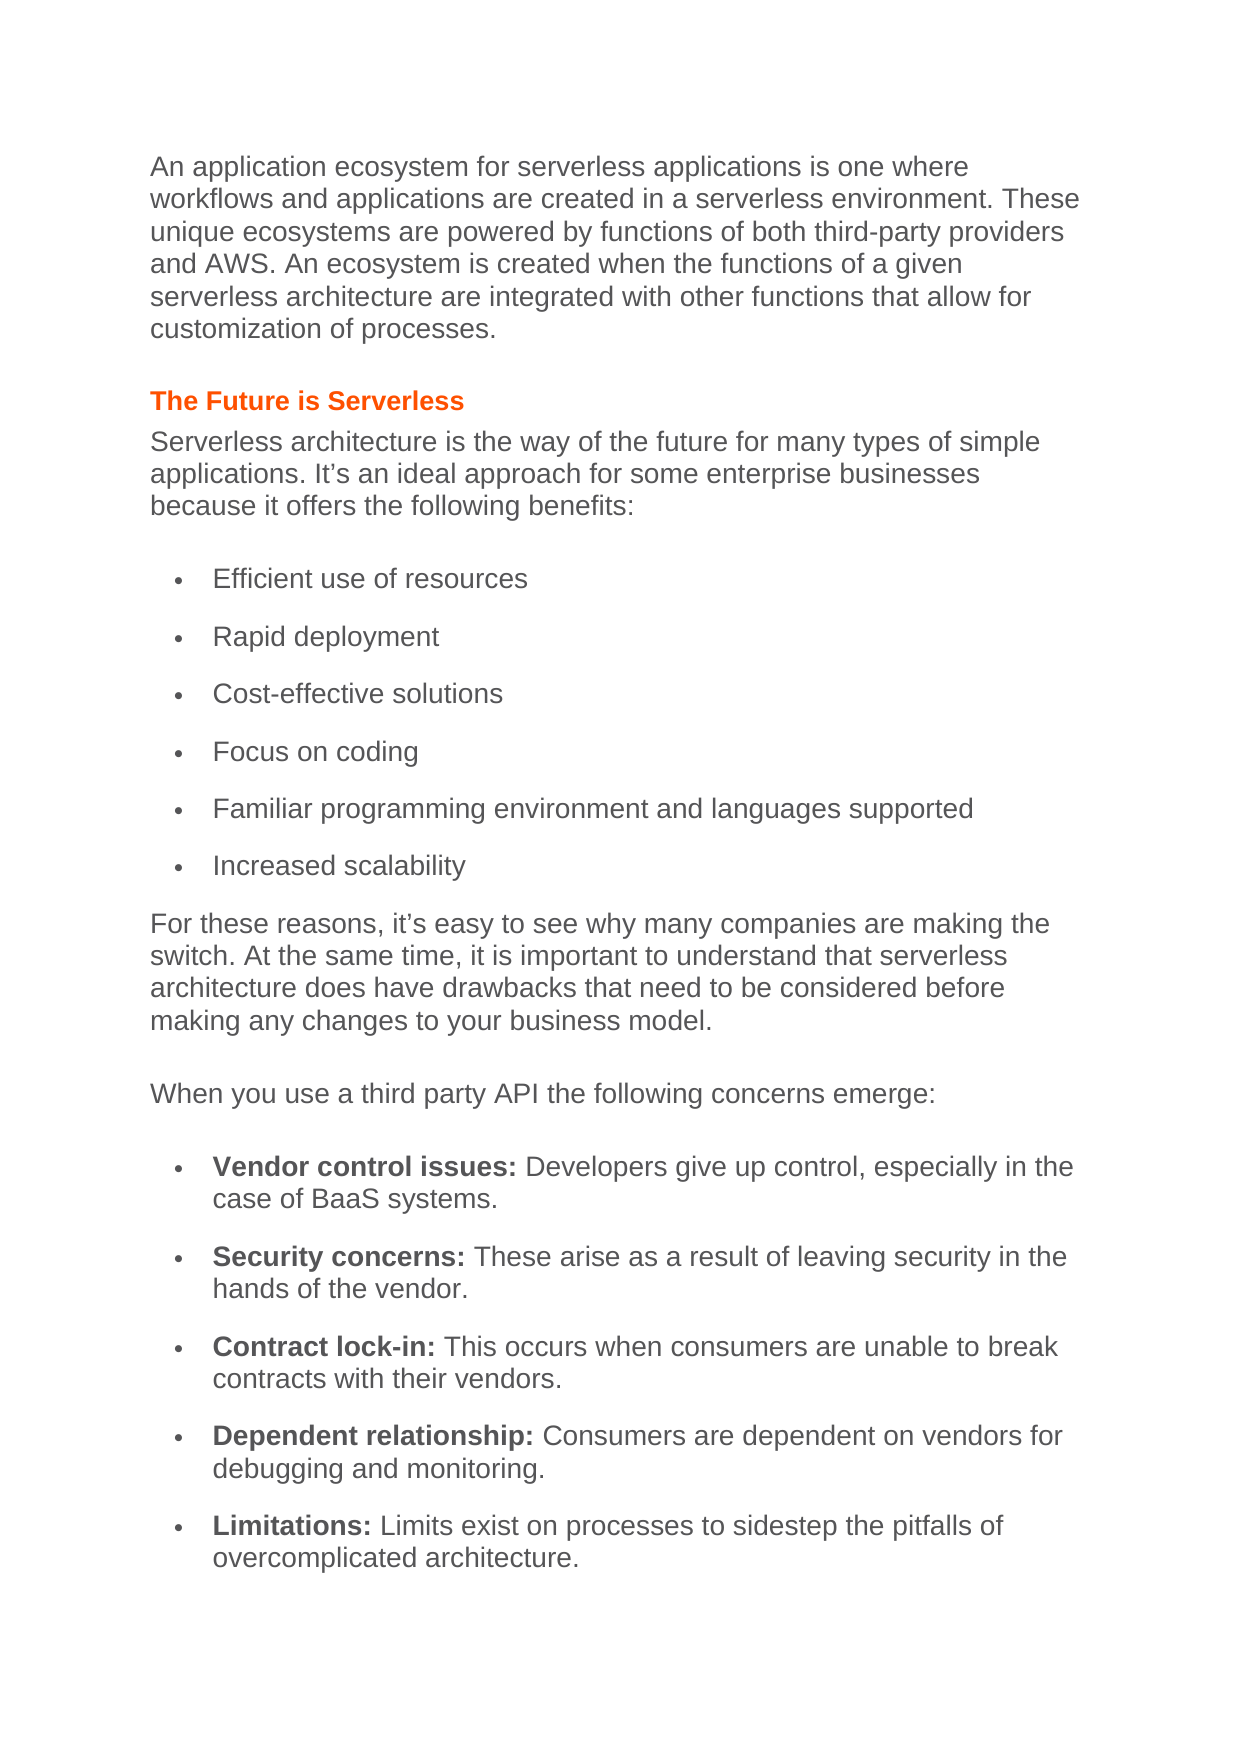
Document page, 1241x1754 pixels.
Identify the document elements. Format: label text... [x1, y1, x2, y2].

list Focus on coding [175, 734, 1090, 767]
list Familiar programming environment and languages supported [175, 792, 1090, 824]
list Security concerns: These arise as a result of leaving security in the hands of the vendor. [175, 1240, 1090, 1304]
text When you use a third party API the following concerns emerge: [150, 1077, 1090, 1109]
text Serverless architecture is the way of the future for many types of simple applications. It’s an ideal approach for some enterprise businesses because it offers the following benefits: [150, 424, 1090, 522]
list Limitations: Limits exist on processes to sidestep the pitfalls of overcomplicated architecture. [175, 1509, 1090, 1574]
text An application ecosystem for serverless applications is one where workflows and applications are created in a serverless environment. These unique ecosystems are powered by functions of both third-party providers and AWS. An ecosystem is created when the functions of a given serverless architecture are integrated with other functions that allow for customization of processes. [150, 150, 1090, 344]
subtitle The Future is Serverless [150, 385, 1090, 416]
list Increased scalability [175, 849, 1090, 882]
list Efficient use of resources [175, 562, 1090, 595]
list Cost-effective solutions [175, 677, 1090, 709]
list Vendor control issues: Developers give up control, especially in the case of BaaS systems. [175, 1150, 1090, 1215]
list Rapid deployment [175, 620, 1090, 652]
text For these reasons, it’s easy to see why many companies are making the switch. At the same time, it is important to understand that serverless architecture does have drawbacks that need to be considered before making any changes to your business model. [150, 907, 1090, 1036]
list Dependent relationship: Consumers are dependent on vendors for debugging and monitoring. [175, 1419, 1090, 1484]
list Contract lock-in: This occurs when consumers are unable to break contracts with their vendors. [175, 1329, 1090, 1394]
